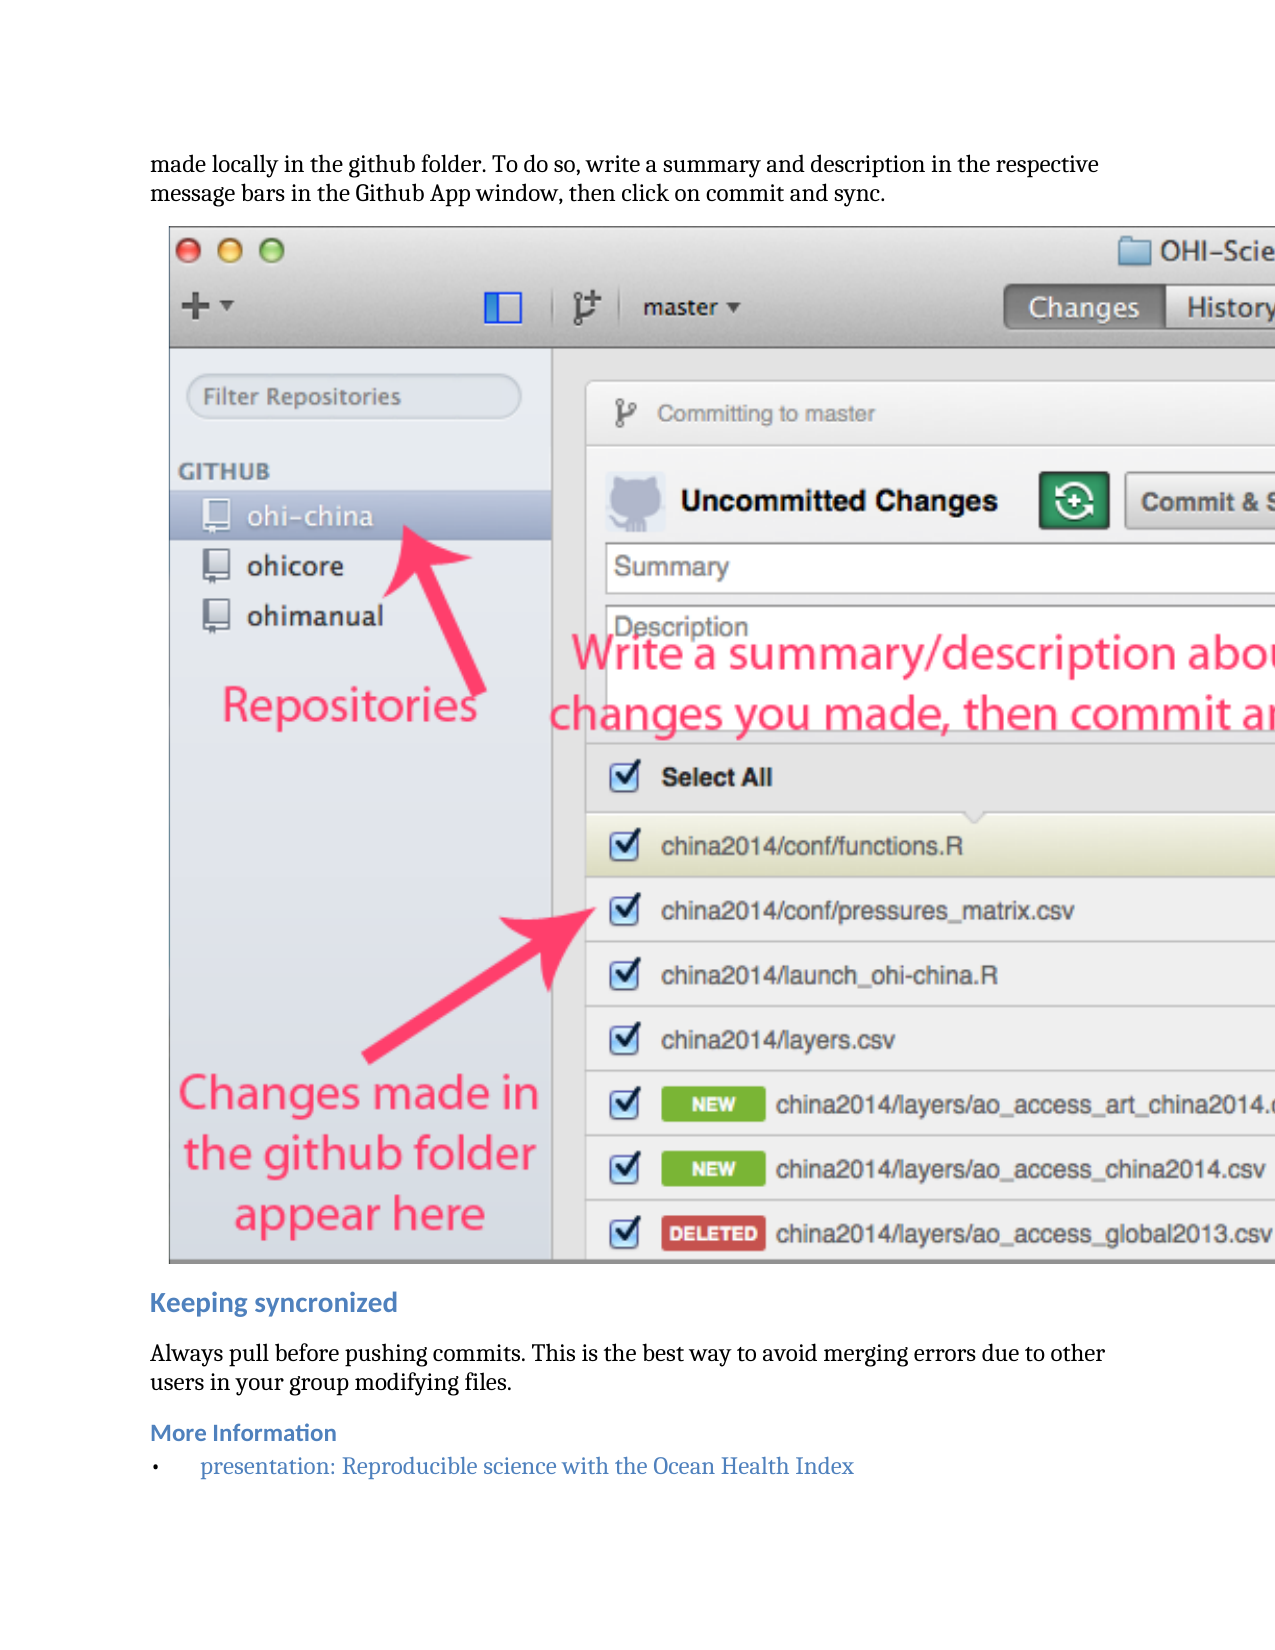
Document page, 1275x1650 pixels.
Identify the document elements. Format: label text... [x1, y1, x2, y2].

subtitle More Information [150, 1417, 1125, 1448]
text Always pull before pushing commits. This is the best way to avoid merging errors due to other users in your group modifying files. [150, 1339, 1125, 1396]
picture [168, 226, 1275, 1264]
subtitle Keeping syncronized [150, 1284, 1125, 1320]
list presentation: Reproducible science with the Ocean Health Index [150, 1452, 1125, 1480]
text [150, 150, 1125, 207]
